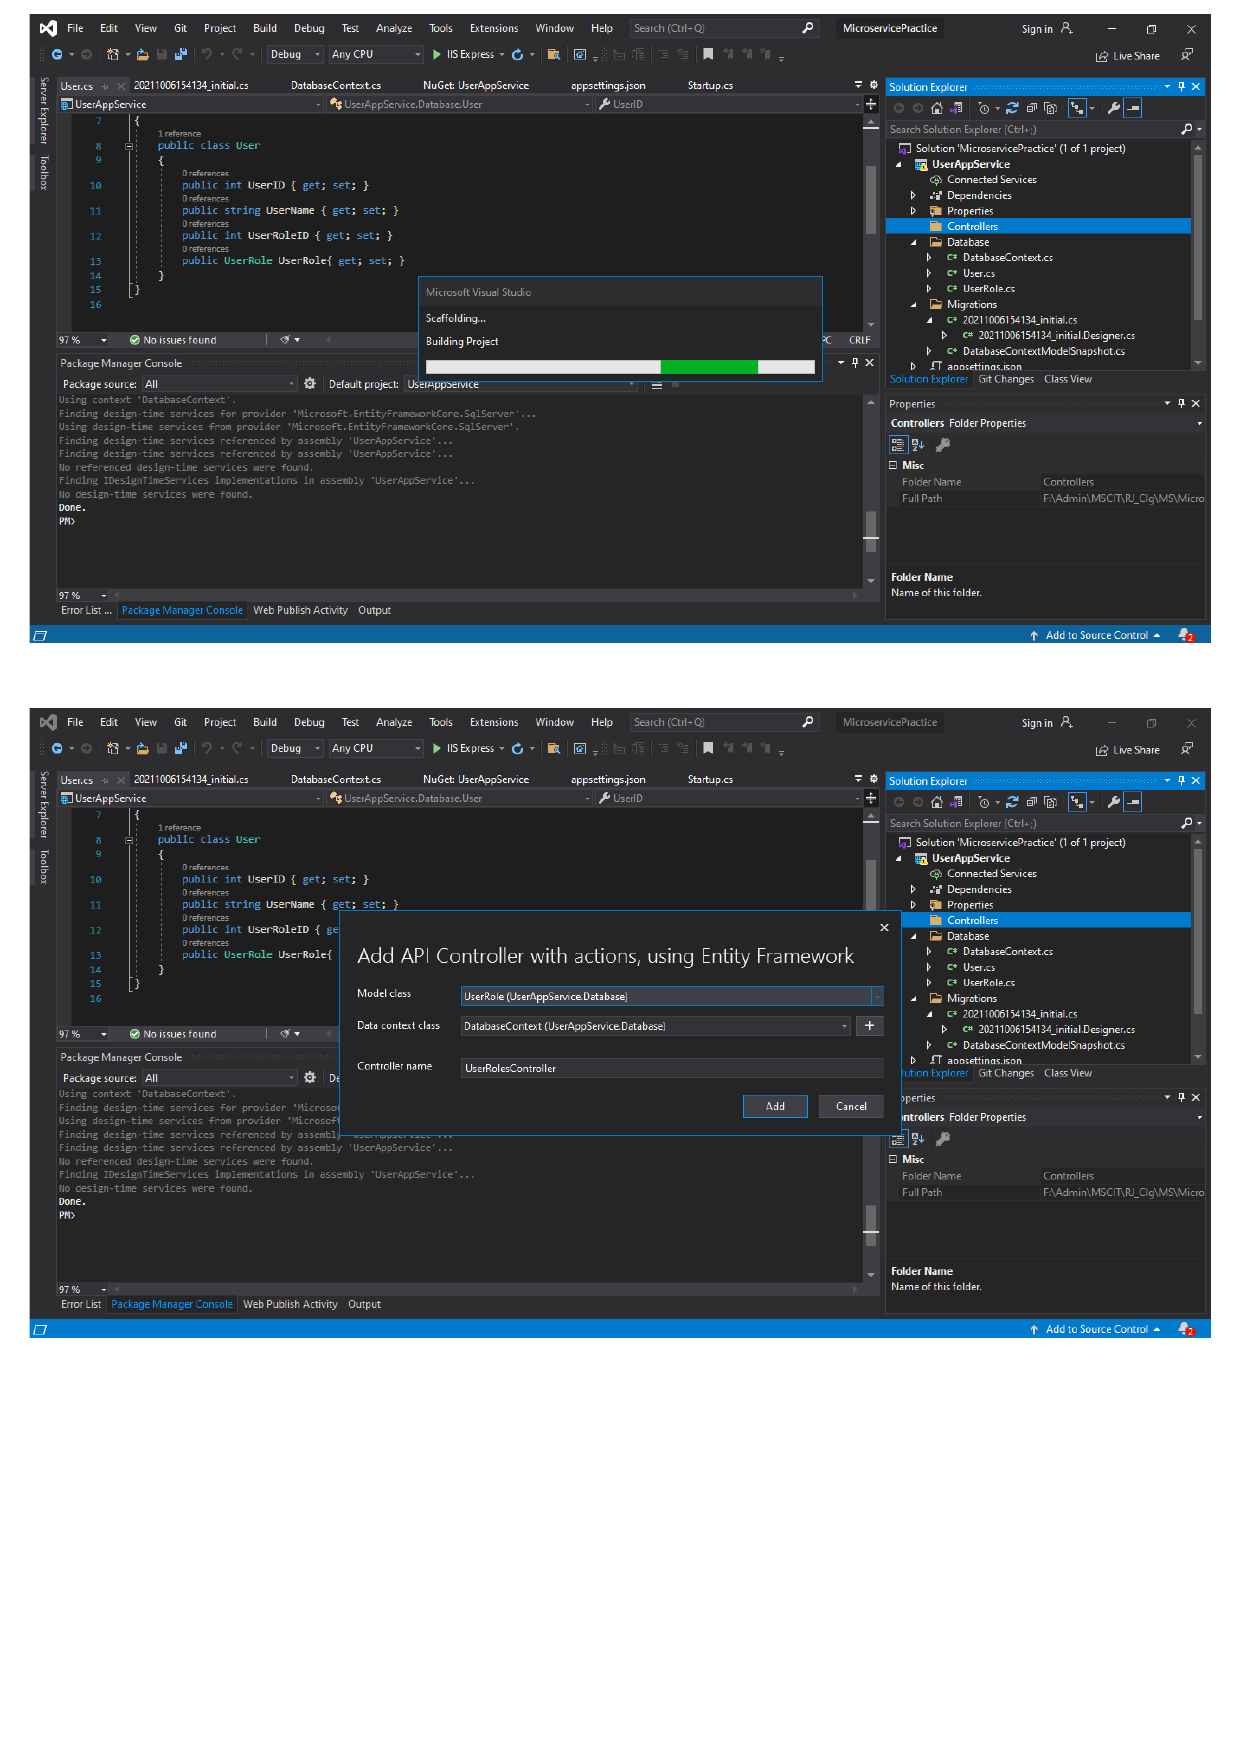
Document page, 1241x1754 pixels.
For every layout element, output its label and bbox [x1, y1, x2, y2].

picture [29, 14, 1211, 643]
picture [29, 708, 1211, 1338]
